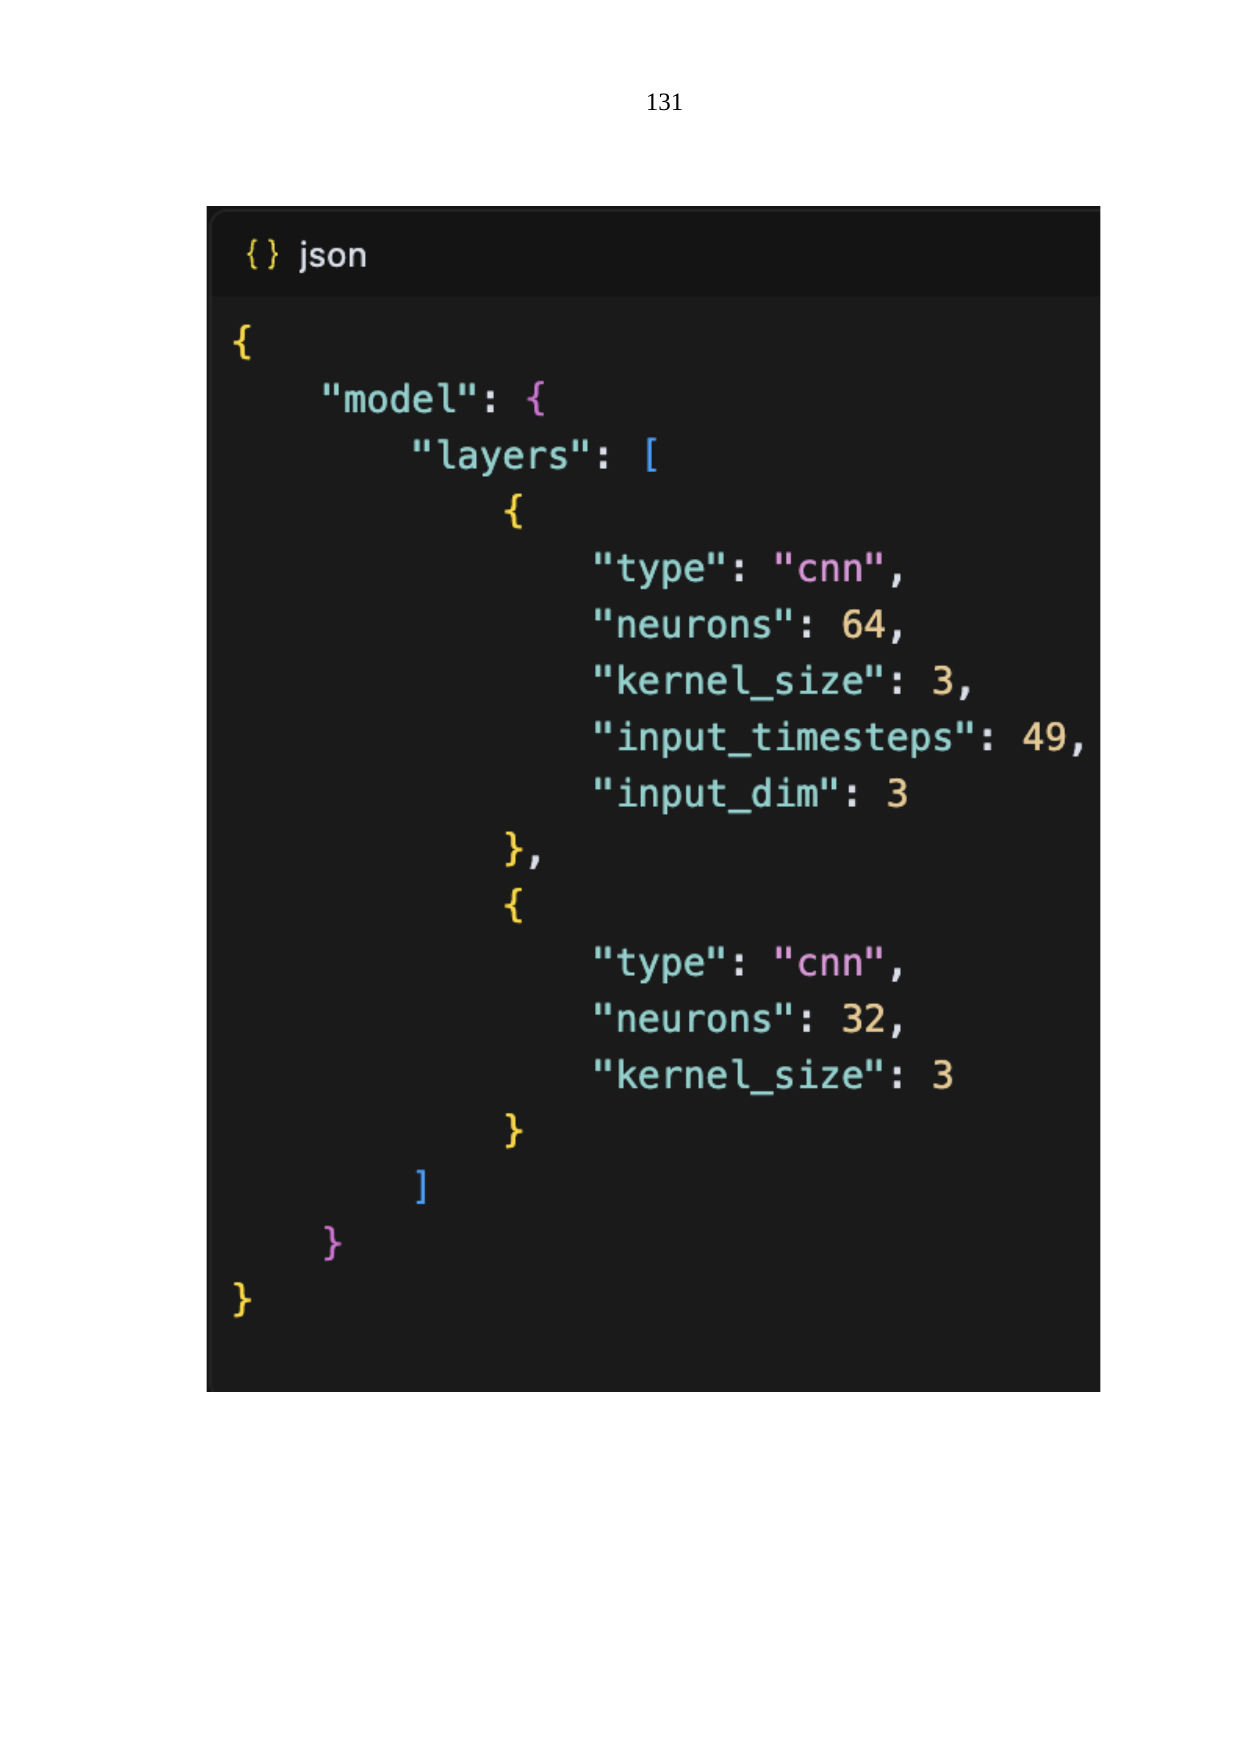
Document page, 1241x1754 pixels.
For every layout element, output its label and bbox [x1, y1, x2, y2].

picture [206, 206, 1101, 1392]
